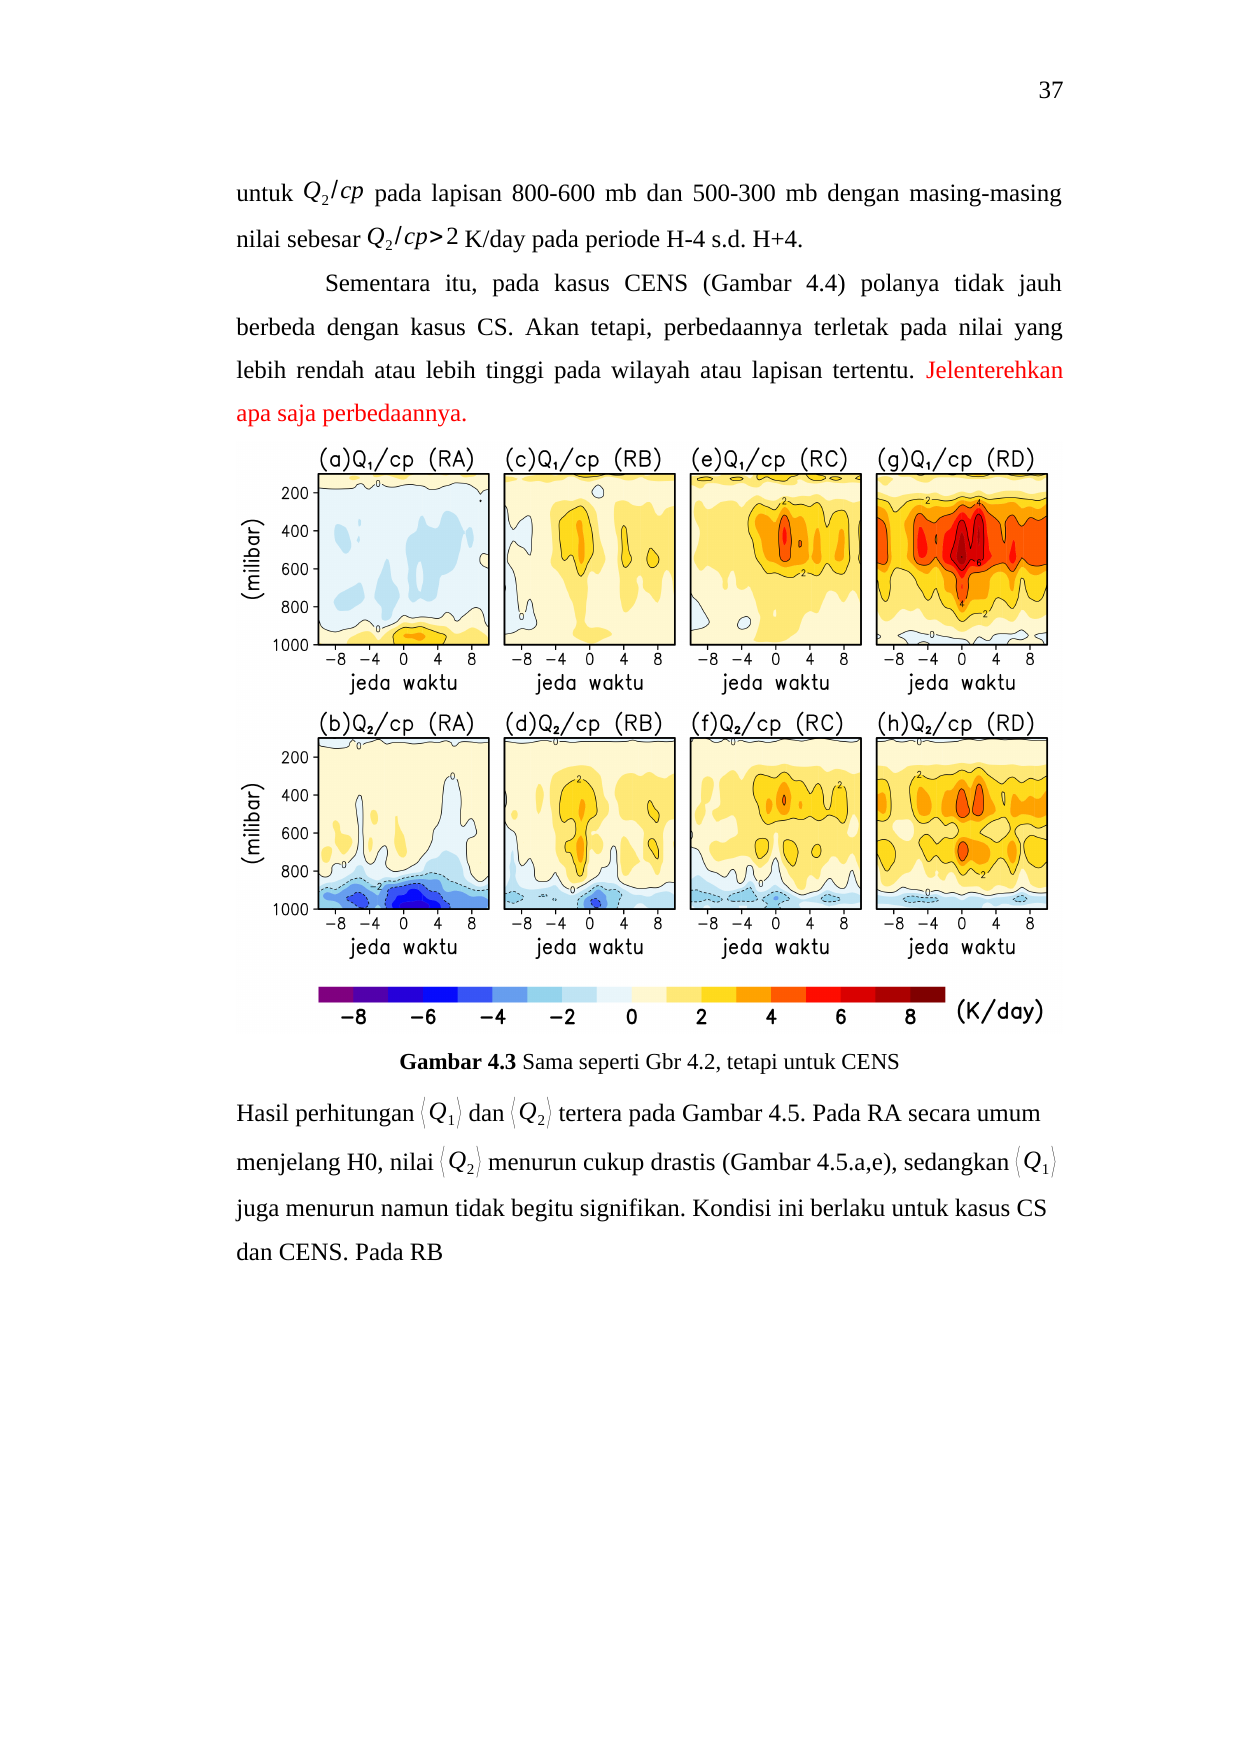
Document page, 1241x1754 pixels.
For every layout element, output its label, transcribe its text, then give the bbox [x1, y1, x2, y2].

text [236, 177, 1063, 254]
text Gambar 4.3 Sama seperti Gbr 4.2, tetapi untuk CENS [236, 1048, 1063, 1075]
picture [236, 441, 1064, 1034]
text Sementara itu, pada kasus CENS (Gambar 4.4) polanya tidak jauh berbeda dengan kasus CS. Akan tetapi, perbedaannya terletak pada nilai yang lebih rendah atau lebih tinggi pada wilayah atau lapisan tertentu. Jelenterehkan apa saja perbedaannya. [236, 268, 1063, 427]
text Hasil perhitungan dan tertera pada Gambar 4.5. Pada RA secara umum menjelang H0, nilai menurun cukup drastis (Gambar 4.5.a,e), sedangkan juga menurun namun tidak begitu signifikan. Kondisi ini berlaku untuk kasus CS dan CENS. Pada RB [236, 1096, 1063, 1265]
